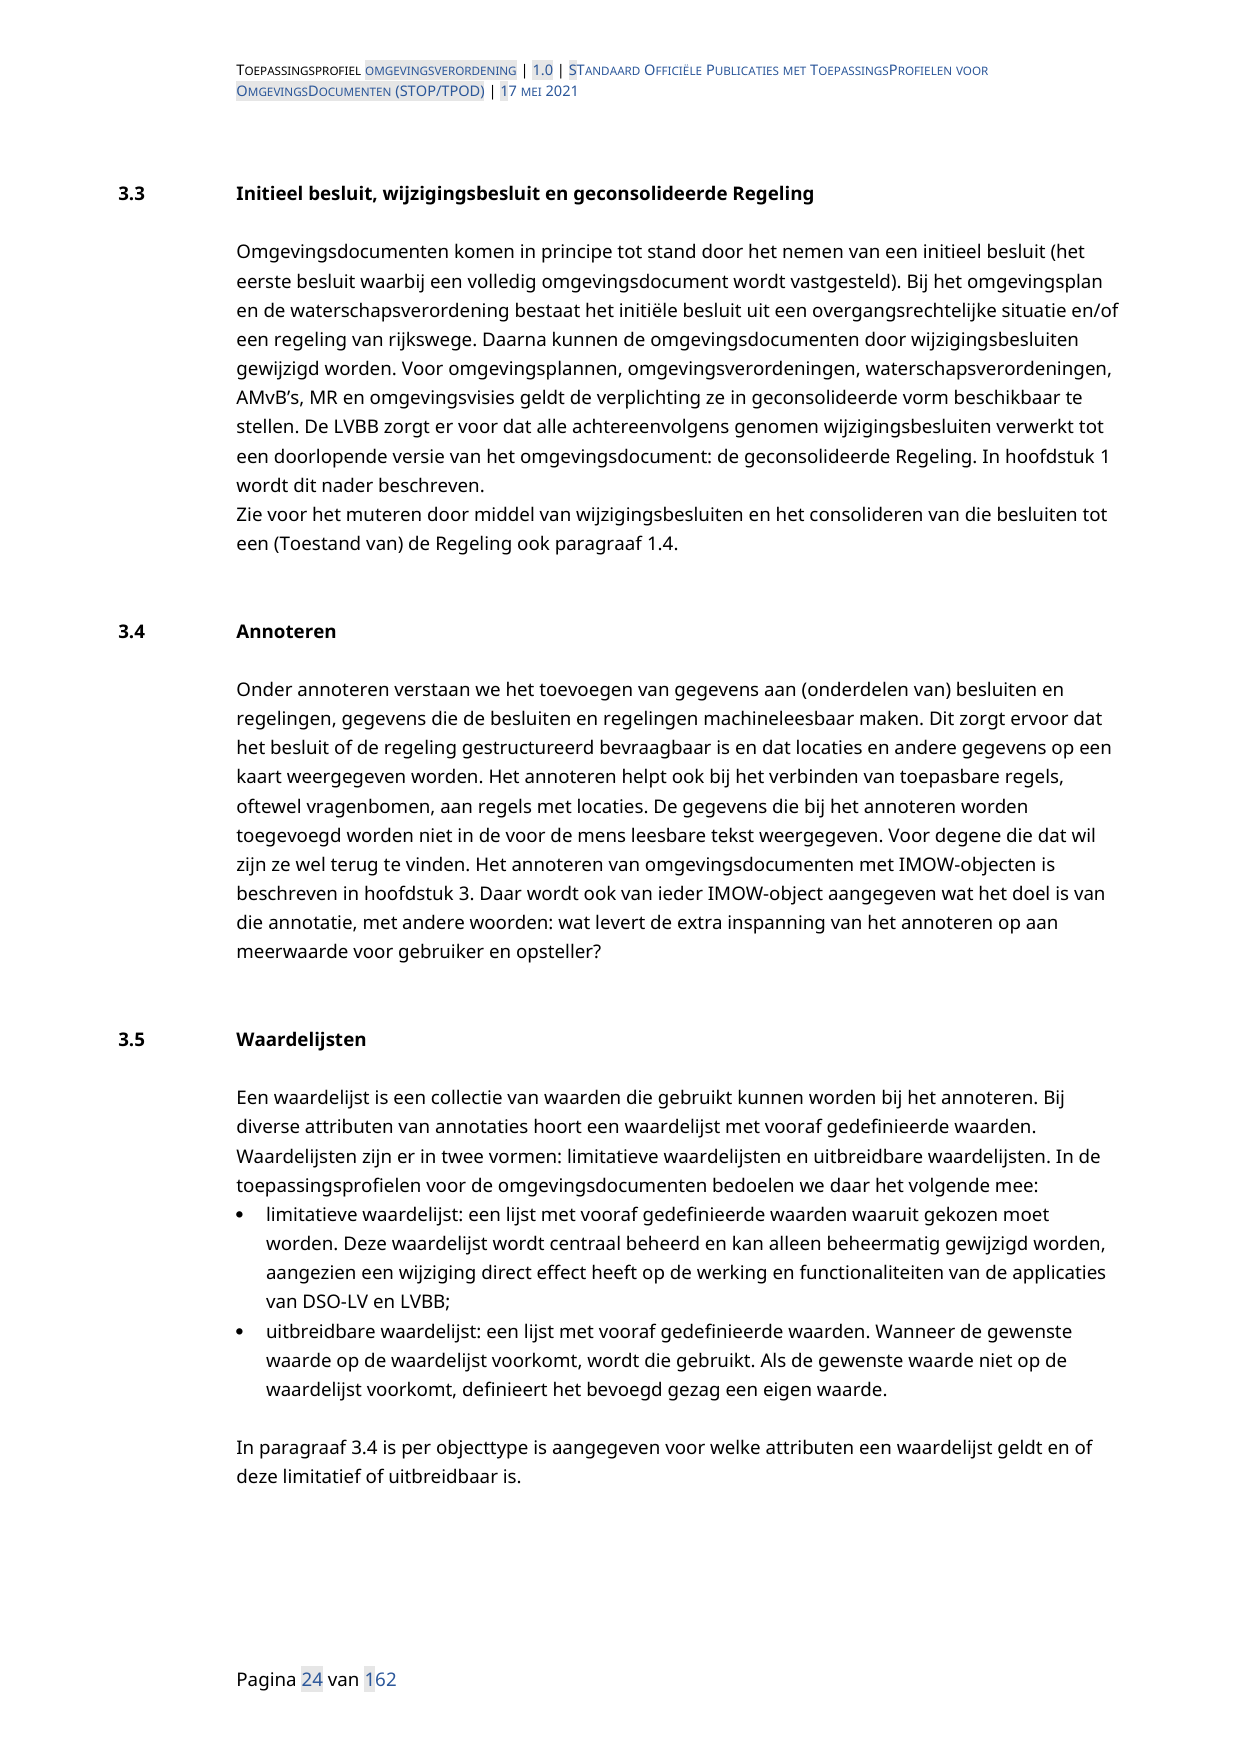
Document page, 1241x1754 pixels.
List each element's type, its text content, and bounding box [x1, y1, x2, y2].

text Zie voor het muteren door middel van wijzigingsbesluiten en het consolideren van die besluiten tot een (Toestand van) de Regeling ook paragraaf 7.4. [236, 498, 1122, 556]
text Een waardelijst is een collectie van waarden die gebruikt kunnen worden bij het annoteren. Bij diverse attributen van annotaties hoort een waardelijst met vooraf gedefinieerde waarden. Waardelijsten zijn er in twee vormen: limitatieve waardelijsten en uitbreidbare waardelijsten. In de toepassingsprofielen voor de omgevingsdocumenten bedoelen we daar het volgende mee: [236, 1081, 1122, 1198]
text Onder annoteren verstaan we het toevoegen van gegevens aan (onderdelen van) besluiten en regelingen, gegevens die de besluiten en regelingen machineleesbaar maken. Dit zorgt ervoor dat het besluit of de regeling gestructureerd bevraagbaar is en dat locaties en andere gegevens op een kaart weergegeven worden. Het annoteren helpt ook bij het verbinden van toepasbare regels, oftewel vragenbomen, aan regels met locaties. De gegevens die bij het annoteren worden toegevoegd worden niet in de voor de mens leesbare tekst weergegeven. Voor degene die dat wil zijn ze wel terug te vinden. Het annoteren van omgevingsdocumenten met IMOW-objecten is beschreven in hoofdstuk 6. Daar wordt ook van ieder IMOW-object aangegeven wat het doel is van die annotatie, met andere woorden: wat levert de extra inspanning van het annoteren op aan meerwaarde voor gebruiker en opsteller? [236, 673, 1122, 965]
text In paragraaf 6.4 is per objecttype is aangegeven voor welke attributen een waardelijst geldt en of deze limitatief of uitbreidbaar is. [236, 1431, 1122, 1490]
text limitatieve waardelijst: een lijst met vooraf gedefinieerde waarden waaruit gekozen moet worden. Deze waardelijst wordt centraal beheerd en kan alleen beheermatig gewijzigd worden, aangezien een wijziging direct effect heeft op de werking en functionaliteiten van de applicaties van DSO-LV en LVBB; [236, 1198, 1122, 1315]
text uitbreidbare waardelijst: een lijst met vooraf gedefinieerde waarden. Wanneer de gewenste waarde op de waardelijst voorkomt, wordt die gebruikt. Als de gewenste waarde niet op de waardelijst voorkomt, definieert het bevoegd gezag een eigen waarde. [236, 1315, 1122, 1402]
subtitle Initieel besluit, wijzigingsbesluit en geconsolideerde Regeling [118, 177, 1122, 206]
text Omgevingsdocumenten komen in principe tot stand door het nemen van een initieel besluit (het eerste besluit waarbij een volledig omgevingsdocument wordt vastgesteld). Bij het omgevingsplan en de waterschapsverordening bestaat het initiële besluit uit een overgangsrechtelijke situatie en/of een regeling van rijkswege. Daarna kunnen de omgevingsdocumenten door wijzigingsbesluiten gewijzigd worden. Voor omgevingsplannen, omgevingsverordeningen, waterschapsverordeningen, AMvB’s, MR en omgevingsvisies geldt de verplichting ze in geconsolideerde vorm beschikbaar te stellen. De LVBB zorgt er voor dat alle achtereenvolgens genomen wijzigingsbesluiten verwerkt tot een doorlopende versie van het omgevingsdocument: de geconsolideerde Regeling. In hoofdstuk 4 wordt dit nader beschreven. [236, 236, 1122, 498]
subtitle Waardelijsten [118, 1023, 1122, 1052]
subtitle Annoteren [118, 615, 1122, 644]
